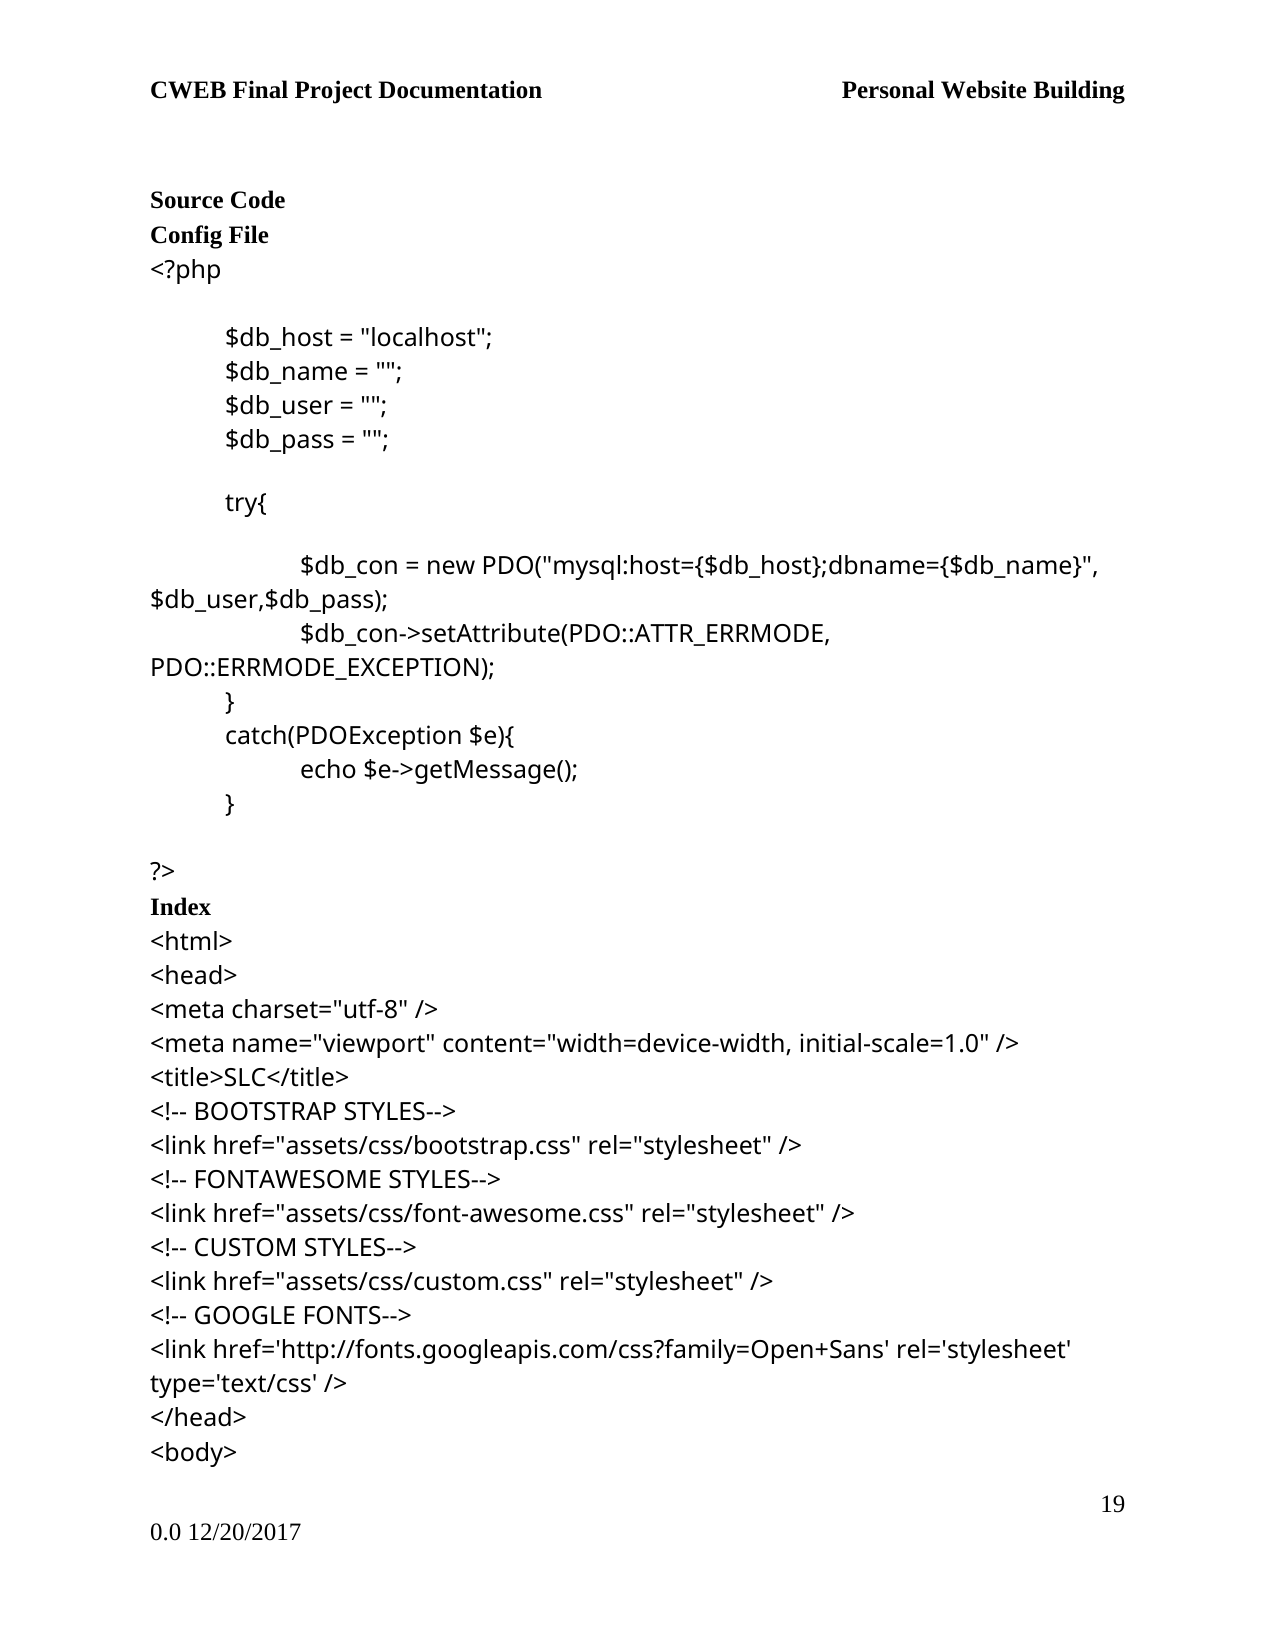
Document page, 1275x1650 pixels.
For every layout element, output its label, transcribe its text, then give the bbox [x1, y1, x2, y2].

subtitle Config File [150, 220, 1125, 249]
text ?> [150, 854, 1125, 888]
text <link href='http://fonts.googleapis.com/css?family=Open+Sans' rel='stylesheet' type='text/css' /> [150, 1332, 1125, 1400]
text $db_name = ""; [150, 354, 1125, 388]
text <meta charset="utf-8" /> [150, 991, 1125, 1025]
text <title>SLC</title> [150, 1059, 1125, 1093]
text <link href="assets/css/custom.css" rel="stylesheet" /> [150, 1264, 1125, 1298]
text </head> [150, 1400, 1125, 1434]
text <link href="assets/css/font-awesome.css" rel="stylesheet" /> [150, 1196, 1125, 1230]
text <html> [150, 923, 1125, 957]
text <head> [150, 957, 1125, 991]
text $db_con = new PDO("mysql:host={$db_host};dbname={$db_name}",$db_user,$db_pass); [150, 547, 1125, 616]
text $db_host = "localhost"; [150, 319, 1125, 354]
text <!-- CUSTOM STYLES--> [150, 1230, 1125, 1264]
text <body> [150, 1434, 1125, 1468]
text <!-- FONTAWESOME STYLES--> [150, 1162, 1125, 1196]
text <!-- GOOGLE FONTS--> [150, 1298, 1125, 1332]
text <!-- BOOTSTRAP STYLES--> [150, 1093, 1125, 1128]
text $db_user = ""; [150, 388, 1125, 422]
text } [150, 786, 1125, 820]
text $db_pass = ""; [150, 422, 1125, 456]
text } [150, 684, 1125, 718]
subtitle Source Code [150, 185, 1125, 214]
text try{ [150, 484, 1125, 519]
text <link href="assets/css/bootstrap.css" rel="stylesheet" /> [150, 1128, 1125, 1162]
text catch(PDOException $e){ [150, 718, 1125, 752]
text <meta name="viewport" content="width=device-width, initial-scale=1.0" /> [150, 1025, 1125, 1059]
text echo $e->getMessage(); [150, 752, 1125, 786]
text $db_con->setAttribute(PDO::ATTR_ERRMODE, PDO::ERRMODE_EXCEPTION); [150, 616, 1125, 684]
subtitle Index [150, 892, 1125, 921]
text <?php [150, 251, 1125, 286]
